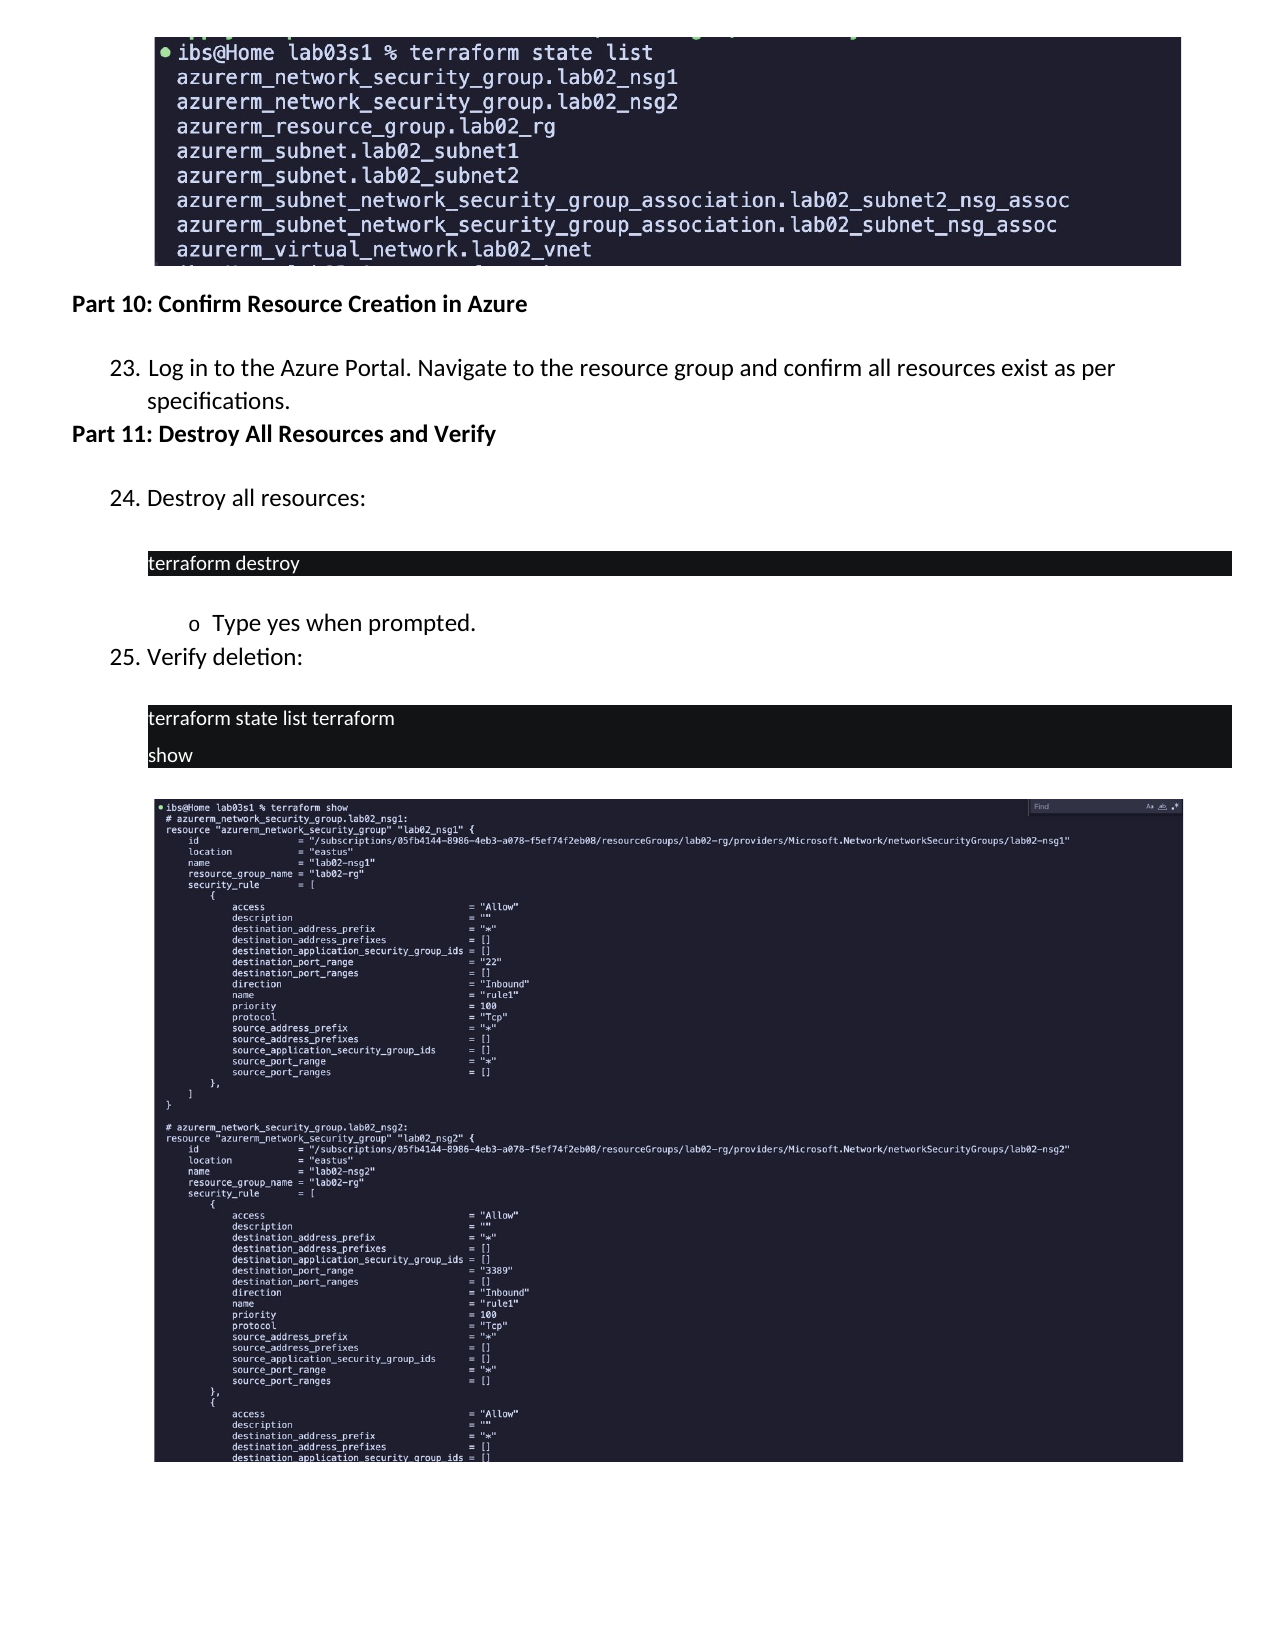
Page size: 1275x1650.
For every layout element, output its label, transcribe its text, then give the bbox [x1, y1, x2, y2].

text o Type yes when prompted. [73, 607, 1232, 638]
text terraform state list terraform [148, 705, 1232, 730]
text show [148, 743, 1232, 768]
picture [154, 37, 1182, 266]
text terraform destroy [148, 551, 1232, 576]
picture [154, 799, 1184, 1462]
list Destroy all resources: [109, 482, 1202, 513]
text 23. Log in to the Azure Portal. Navigate to the resource group and confirm all resources exist as per specifications. [109, 352, 1202, 416]
subtitle Part 11: Destroy All Resources and Verify [72, 418, 1232, 449]
list Verify deletion: [109, 641, 1202, 671]
subtitle Part 10: Confirm Resource Creation in Azure [72, 288, 1232, 319]
